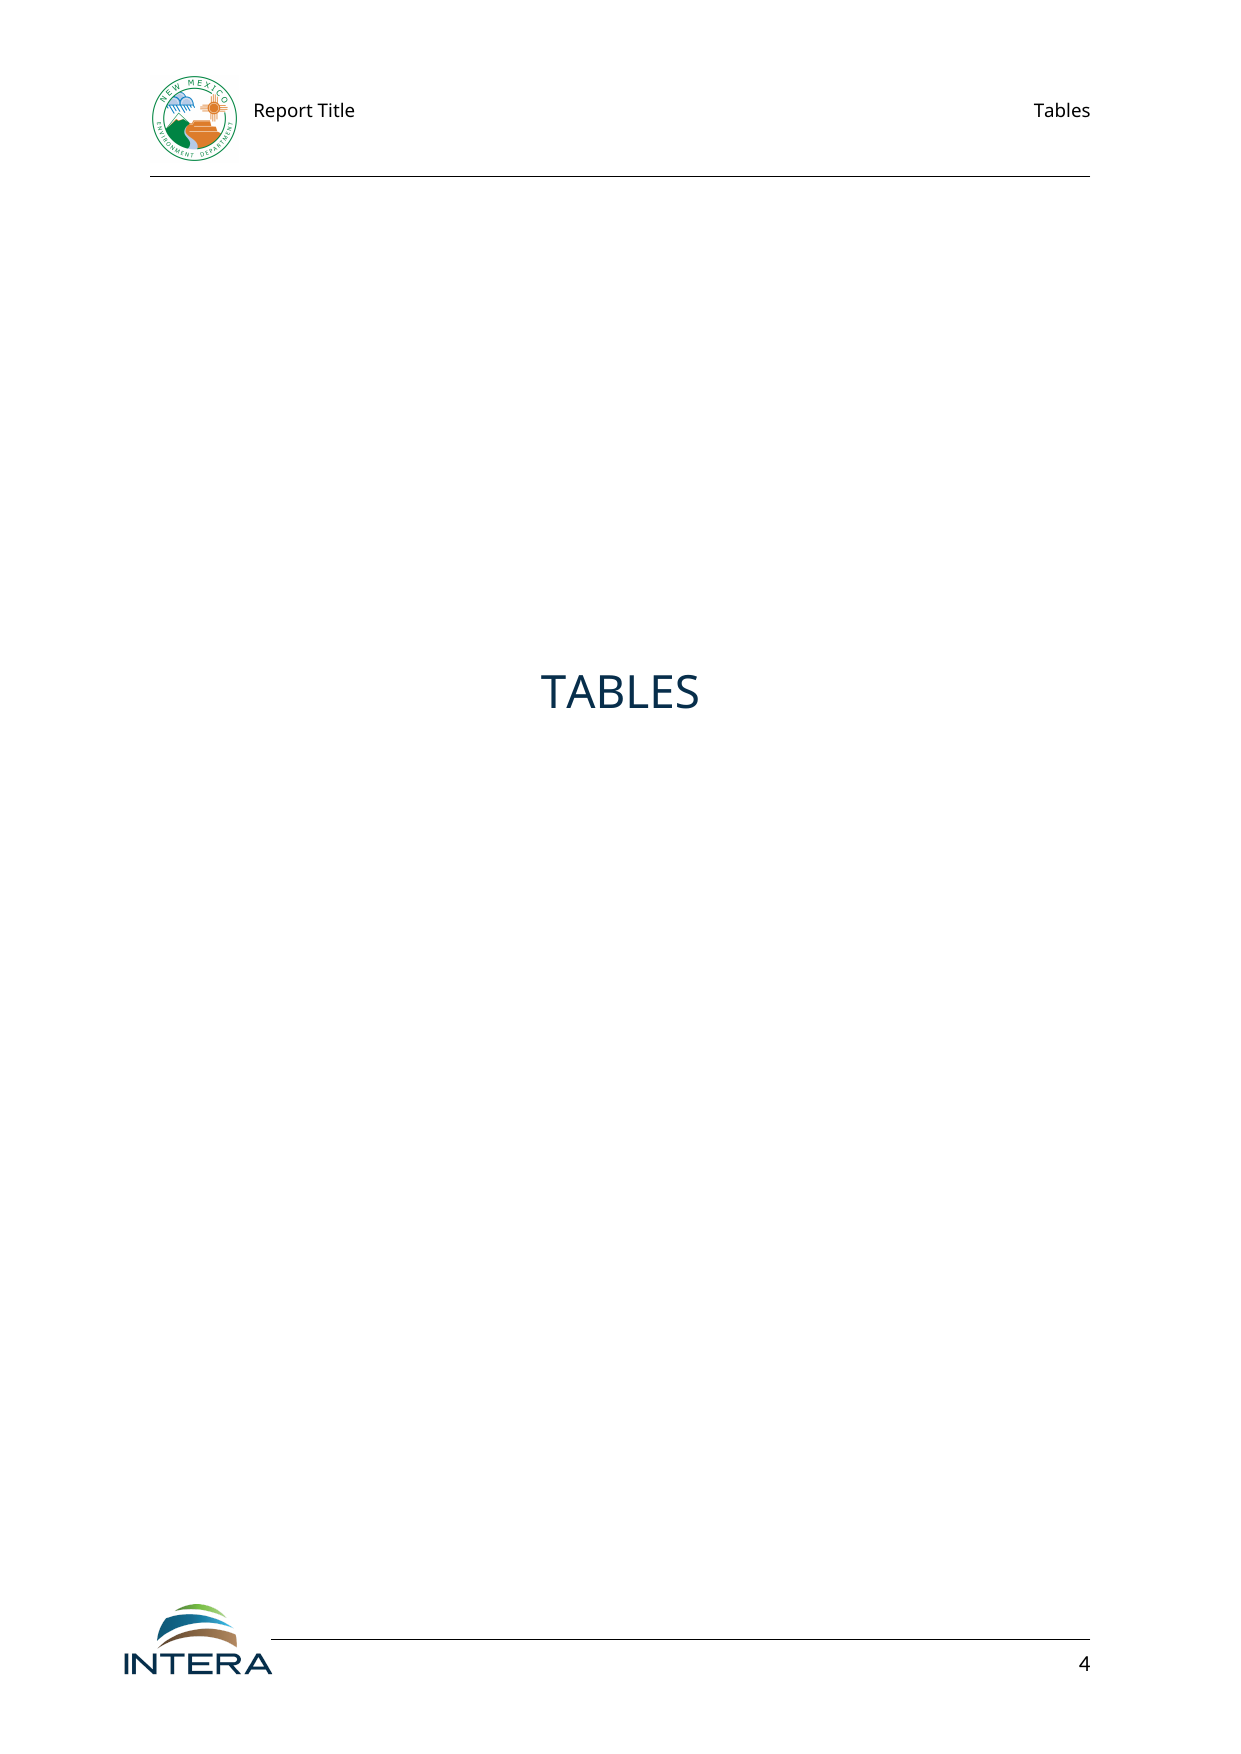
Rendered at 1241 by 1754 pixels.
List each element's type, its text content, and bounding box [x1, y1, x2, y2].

picture [150, 75, 239, 163]
picture [121, 1604, 273, 1680]
title TABLES [150, 660, 1090, 722]
